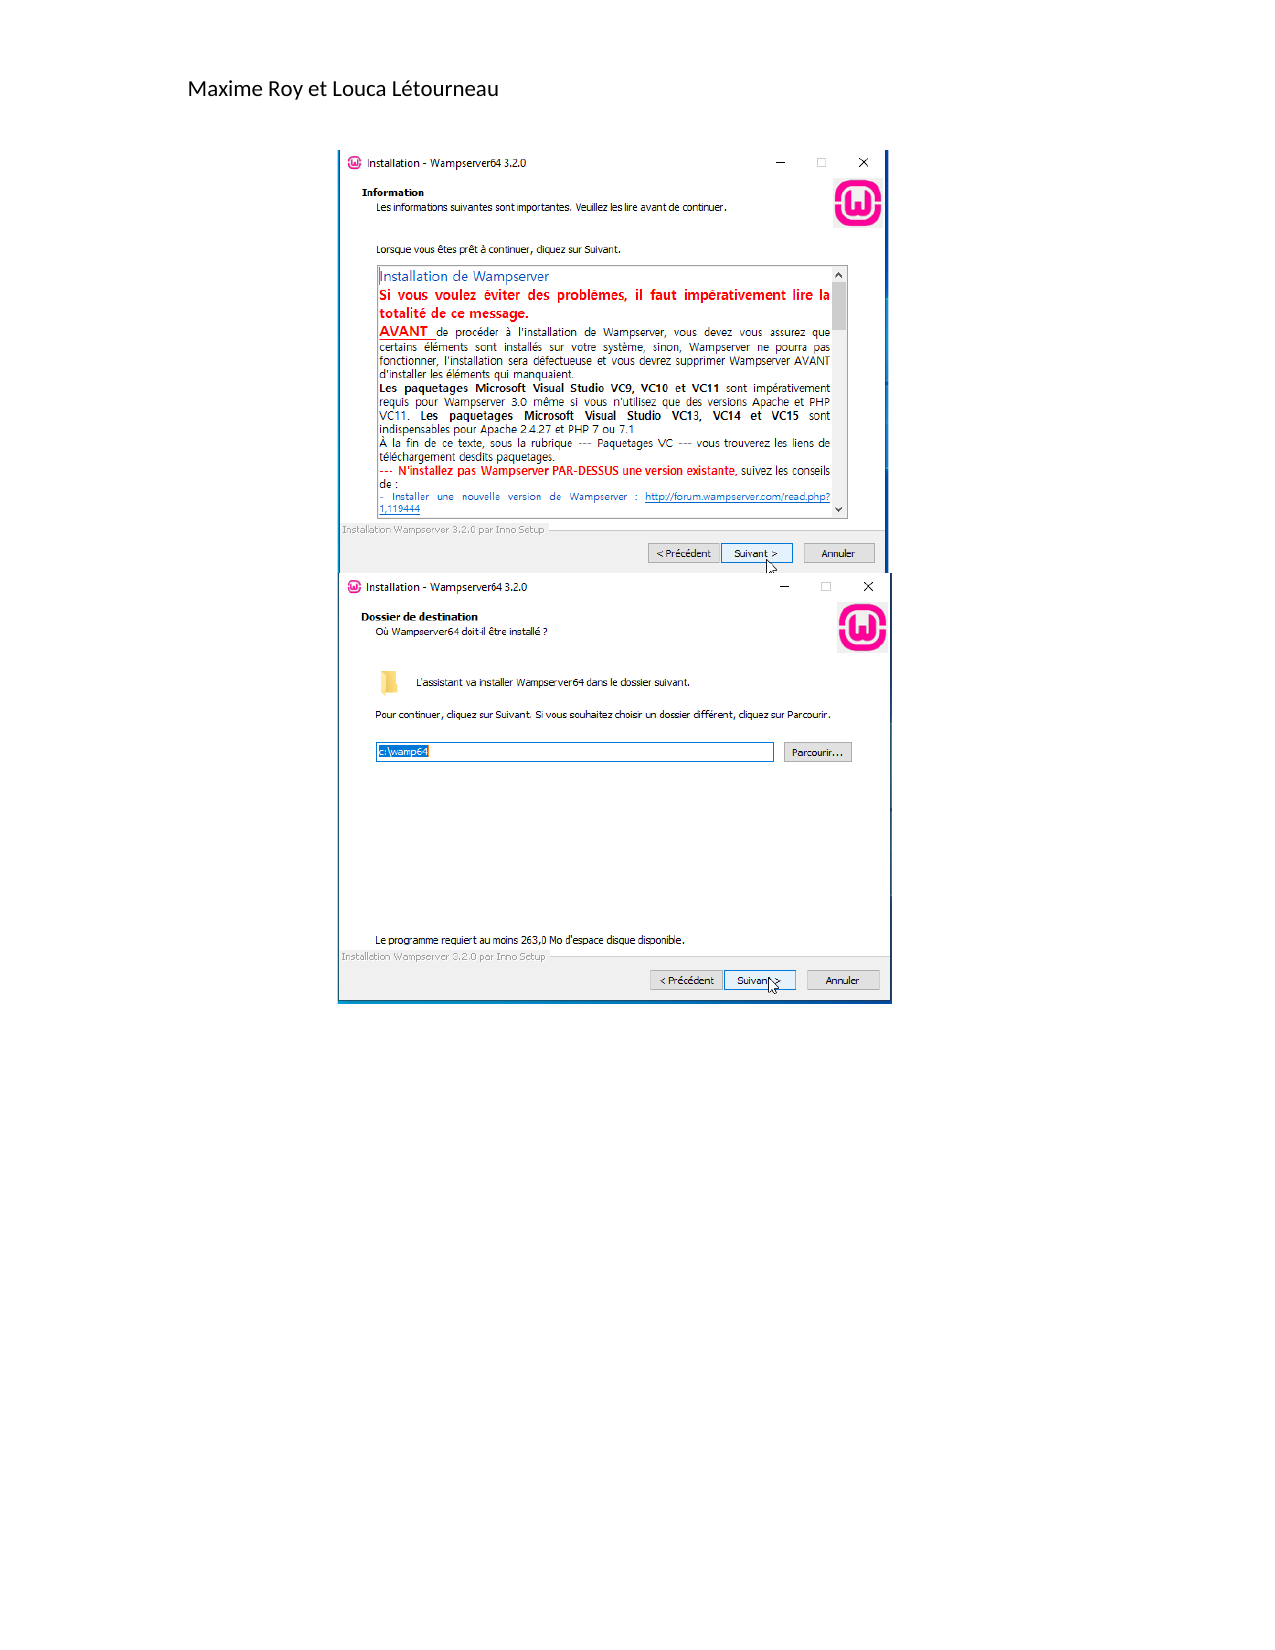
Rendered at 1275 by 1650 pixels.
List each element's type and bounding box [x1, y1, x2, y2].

picture [337, 150, 892, 1004]
